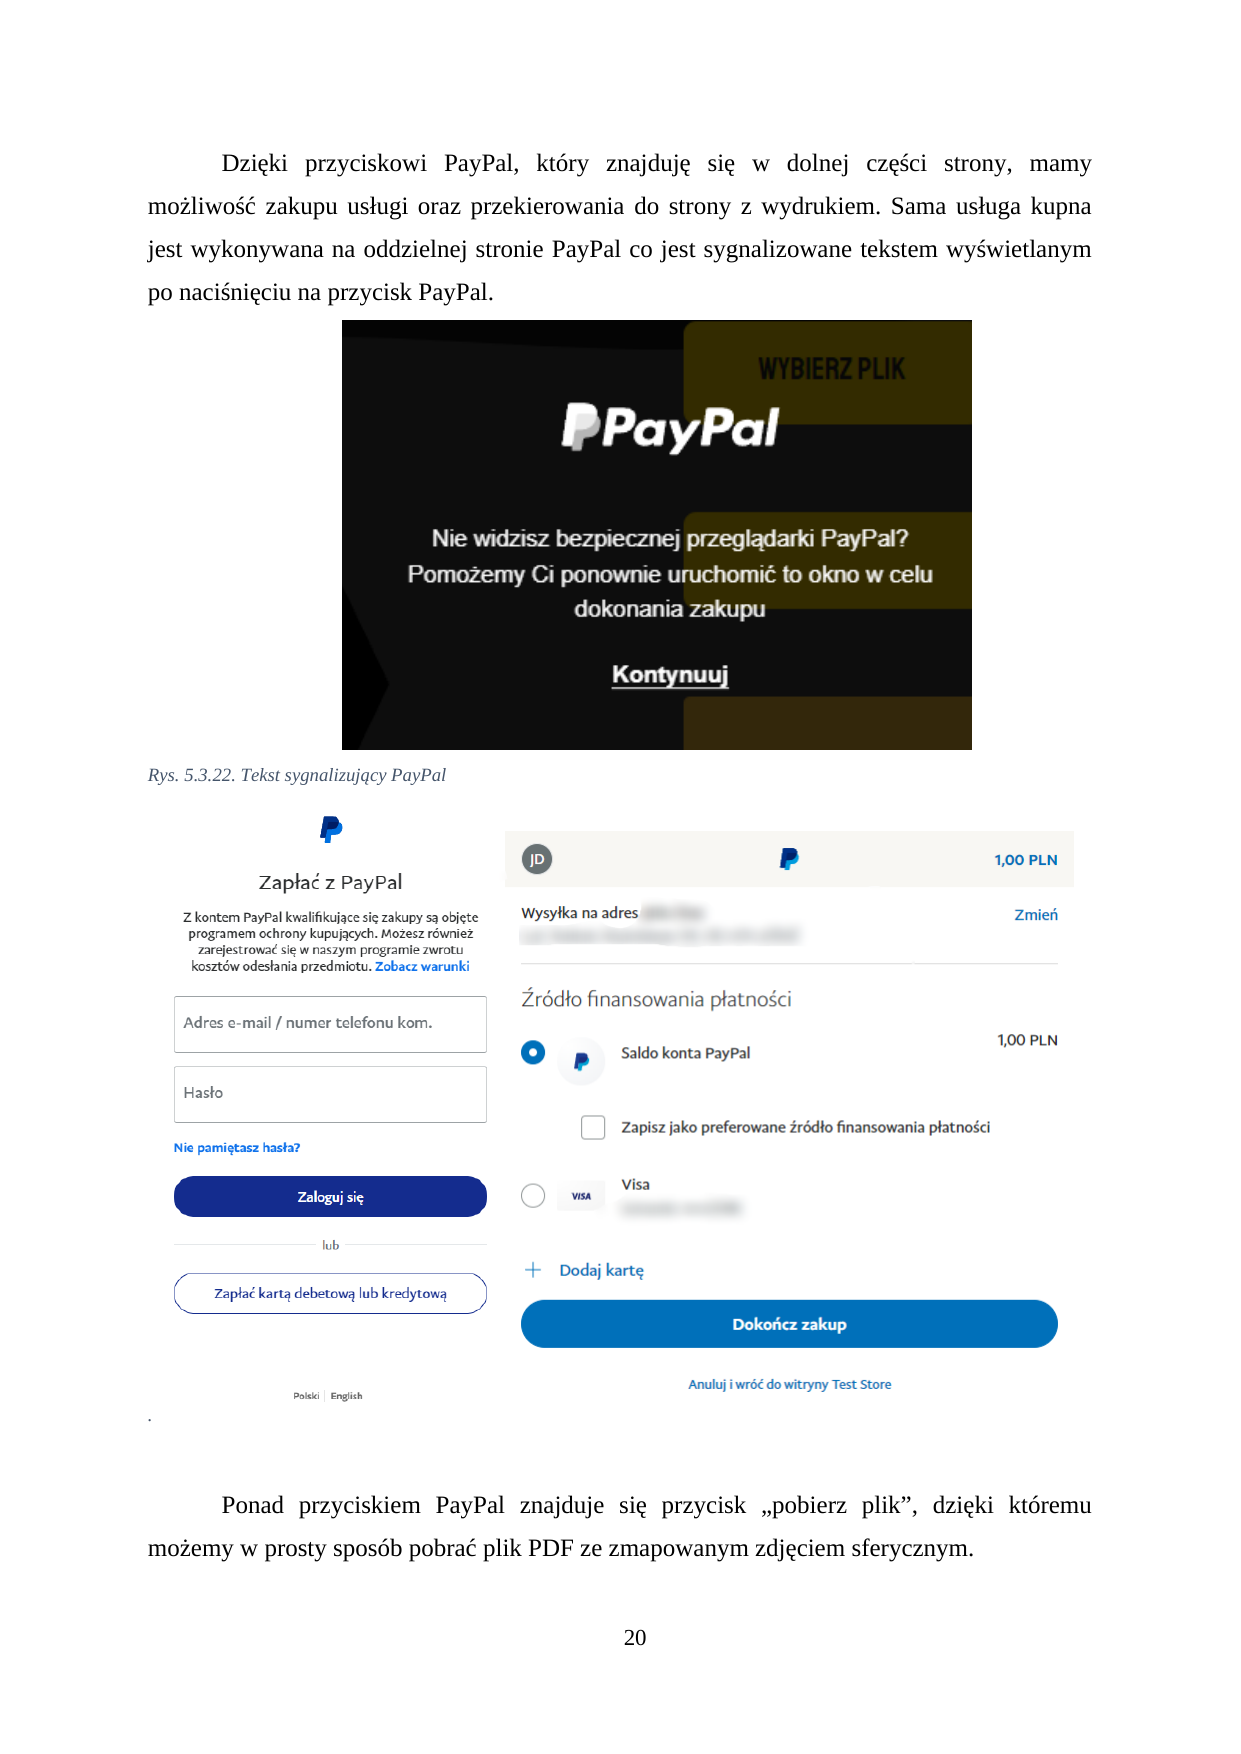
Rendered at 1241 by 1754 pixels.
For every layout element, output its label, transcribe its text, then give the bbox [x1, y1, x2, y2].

picture [157, 806, 1081, 1422]
picture [342, 320, 972, 750]
text Ponad przyciskiem PayPal znajduje się przycisk „pobierz plik”, dzięki któremu możemy w prosty sposób pobrać plik PDF ze zmapowanym zdjęciem sferycznym. [148, 1490, 1093, 1562]
text Dzięki przyciskowi PayPal, który znajduję się w dolnej części strony, mamy możliwość zakupu usługi oraz przekierowania do strony z wydrukiem. Sama usługa kupna jest wykonywana na oddzielnej stronie PayPal co jest sygnalizowane tekstem wyświetlanym po naciśnięciu na przycisk PayPal. [148, 148, 1093, 306]
